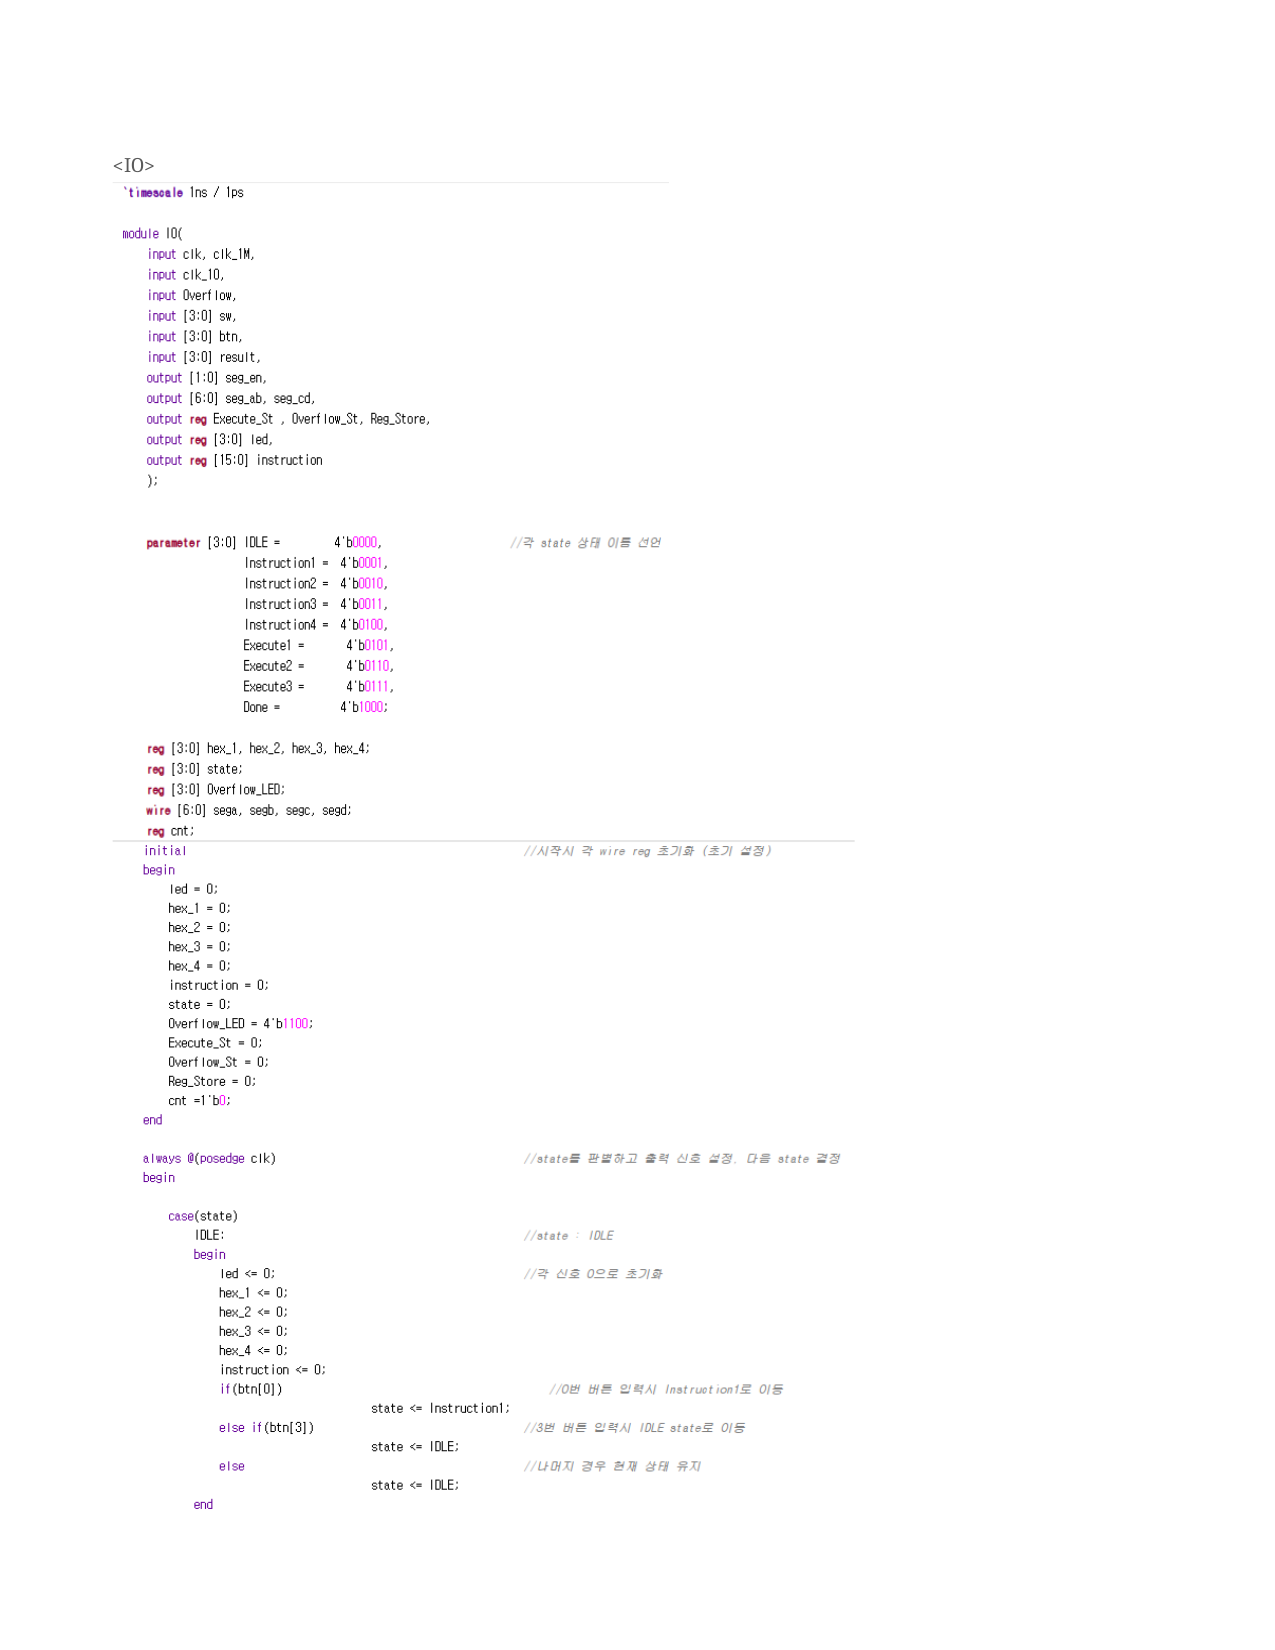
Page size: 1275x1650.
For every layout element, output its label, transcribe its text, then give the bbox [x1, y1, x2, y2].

text <IO> [112, 154, 1162, 178]
picture [112, 182, 855, 1514]
